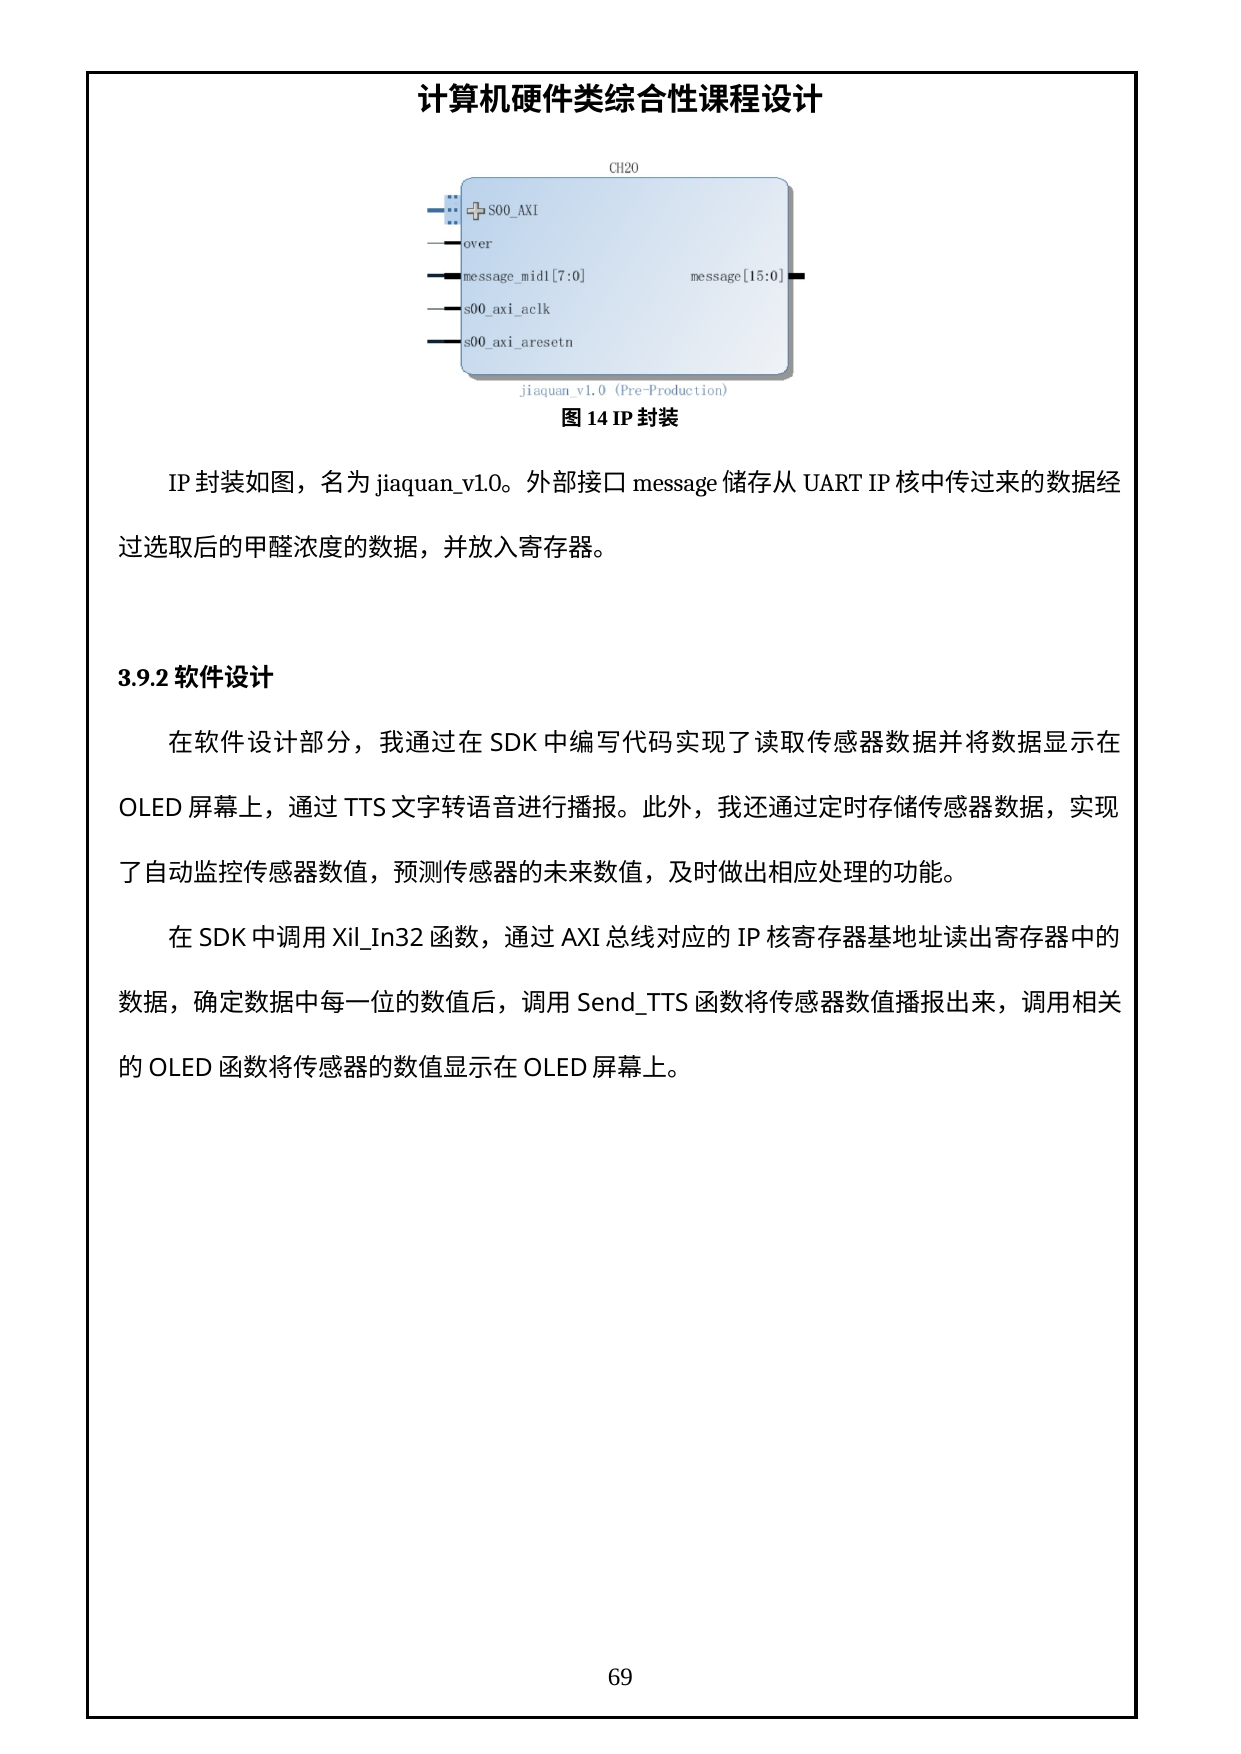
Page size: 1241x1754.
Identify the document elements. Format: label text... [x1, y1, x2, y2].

text 在SDK中调用Xil_In32函数，通过AXI总线对应的IP核寄存器基地址读出寄存器中的数据，确定数据中每一位的数值后，调用Send_TTS函数将传感器数值播报出来，调用相关的OLED函数将传感器的数值显示在OLED屏幕上。 [118, 903, 1122, 1098]
text 在软件设计部分，我通过在SDK中编写代码实现了读取传感器数据并将数据显示在OLED屏幕上，通过TTS文字转语音进行播报。此外，我还通过定时存储传感器数据，实现了自动监控传感器数值，预测传感器的未来数值，及时做出相应处理的功能。 [118, 708, 1122, 903]
text IP封装如图，名为jiaquan_v1.0。外部接口message储存从UART IP核中传过来的数据经过选取后的甲醛浓度的数据，并放入寄存器。 [118, 448, 1122, 578]
text 3.9.2 软件设计 [118, 643, 1122, 708]
picture [427, 154, 813, 402]
